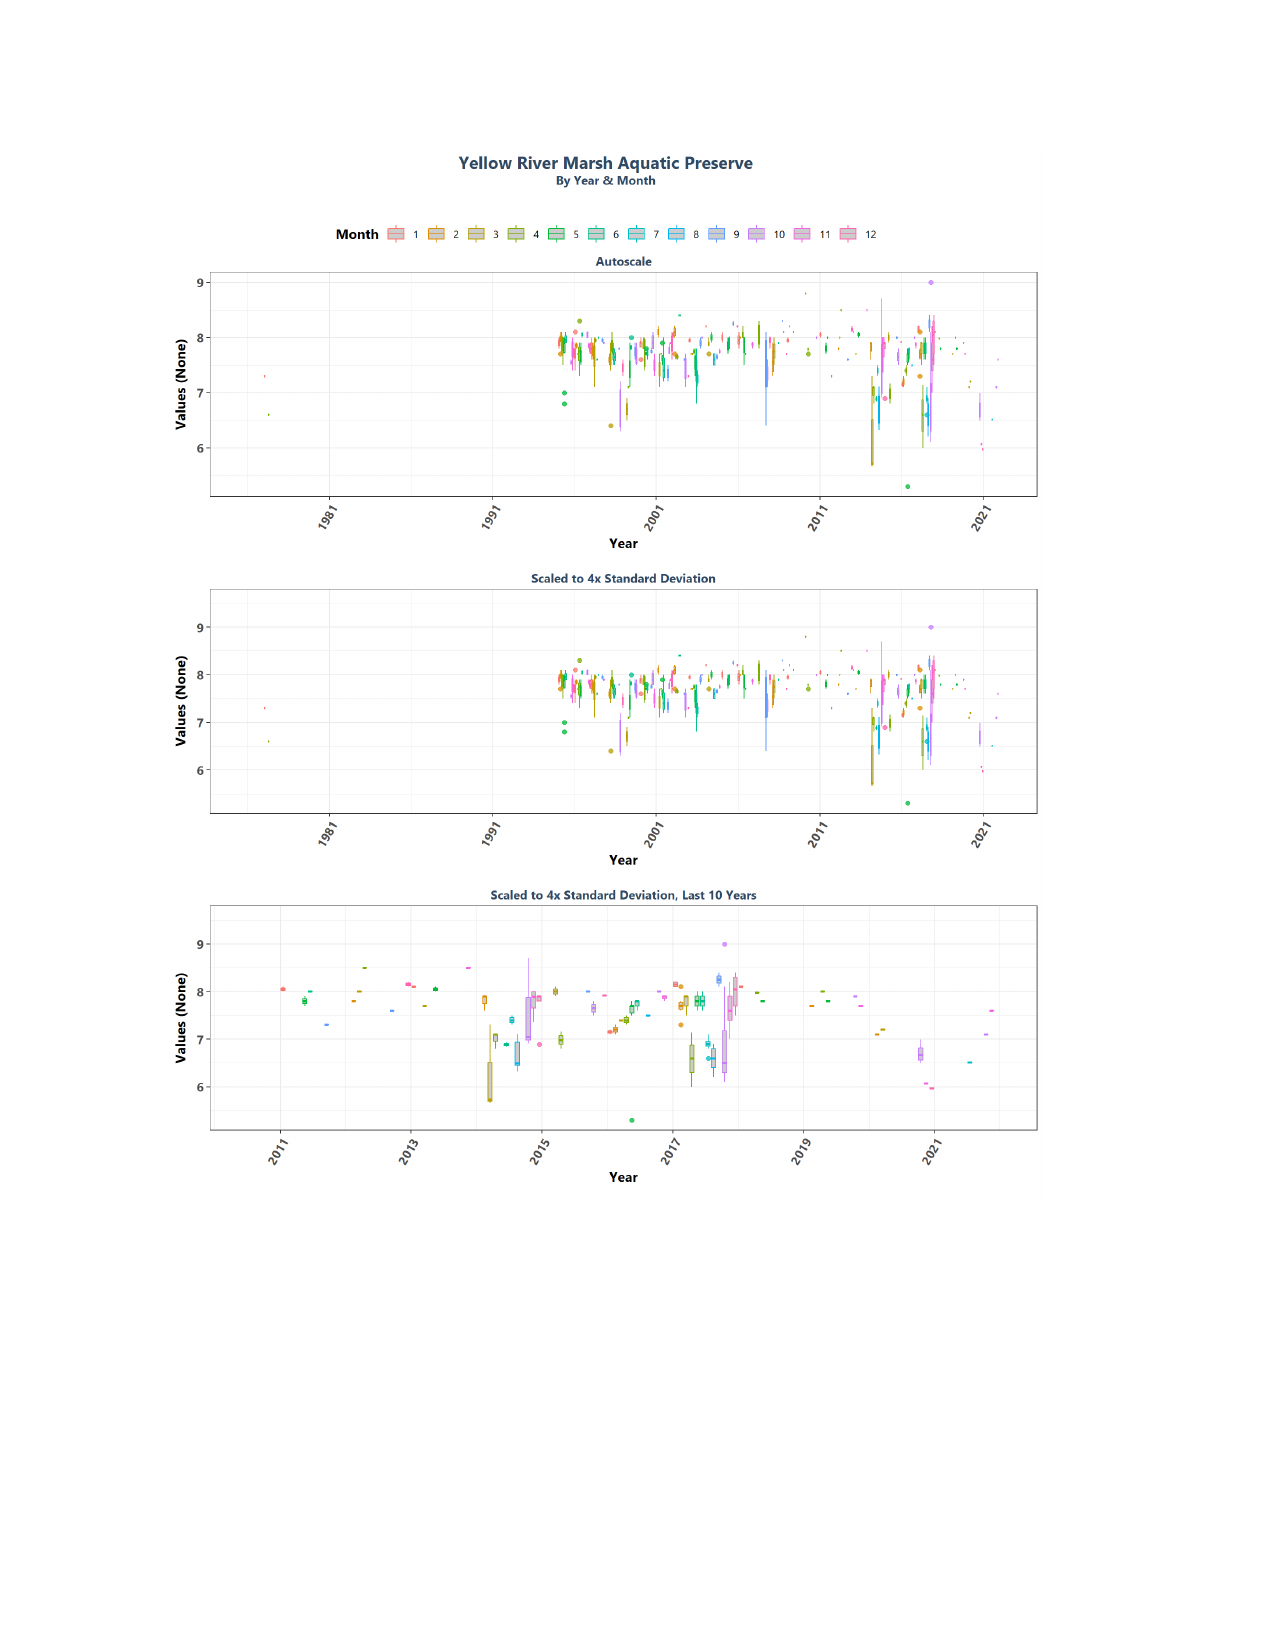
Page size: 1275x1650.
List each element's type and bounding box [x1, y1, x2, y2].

picture [168, 150, 1044, 1200]
